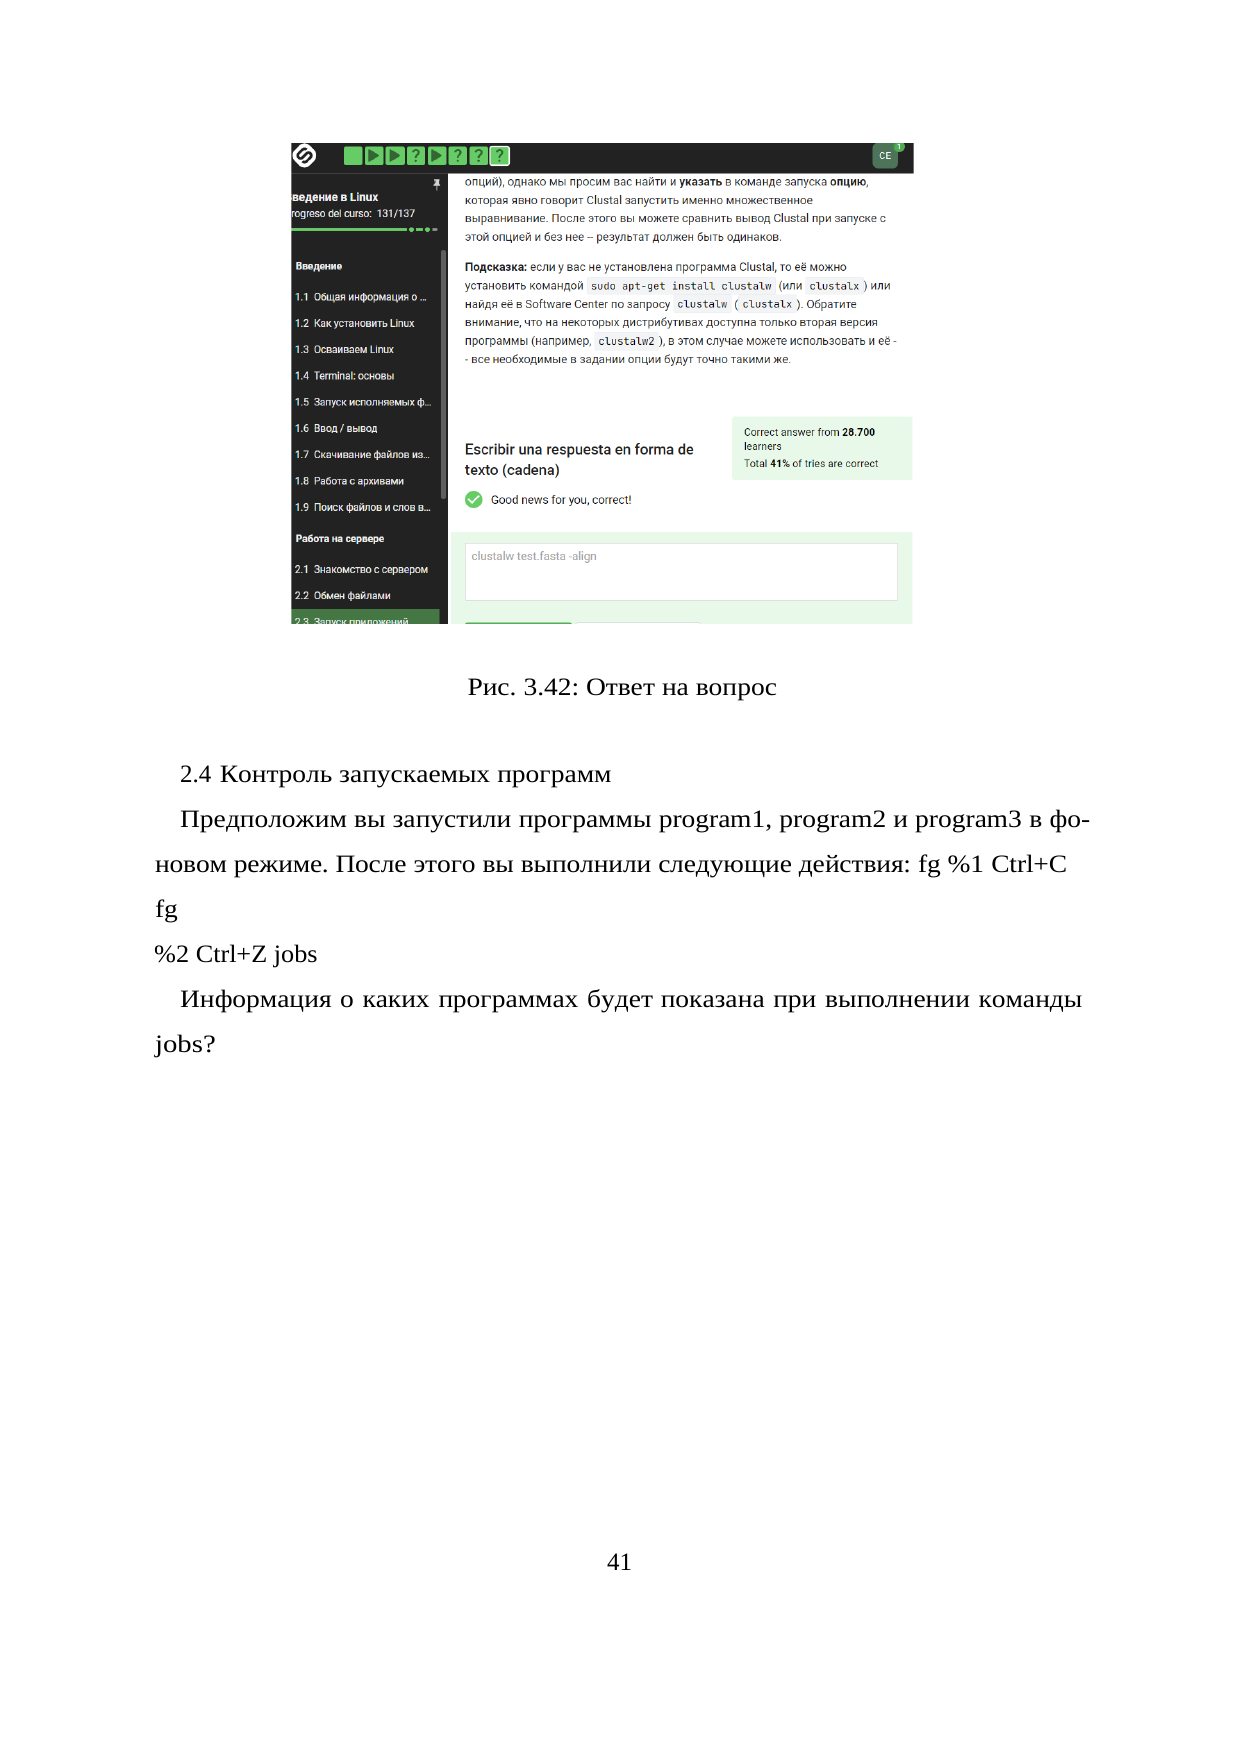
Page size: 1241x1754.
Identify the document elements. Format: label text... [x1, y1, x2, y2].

text %2 Ctrl+Z jobs [154, 939, 1240, 968]
text Информация о каких программах будет показана при выполнении команды jobs? [155, 984, 1087, 1058]
text Предположим вы запустили программы program1, program2 и program3 в фо- новом режиме. После этого вы выполнили следующие действия: fg %1 Ctrl+С fg [155, 804, 1091, 923]
list Контроль запускаемых программ [180, 759, 1240, 788]
text Рис. 3.42: Ответ на вопрос [467, 672, 1240, 700]
picture [291, 143, 914, 624]
